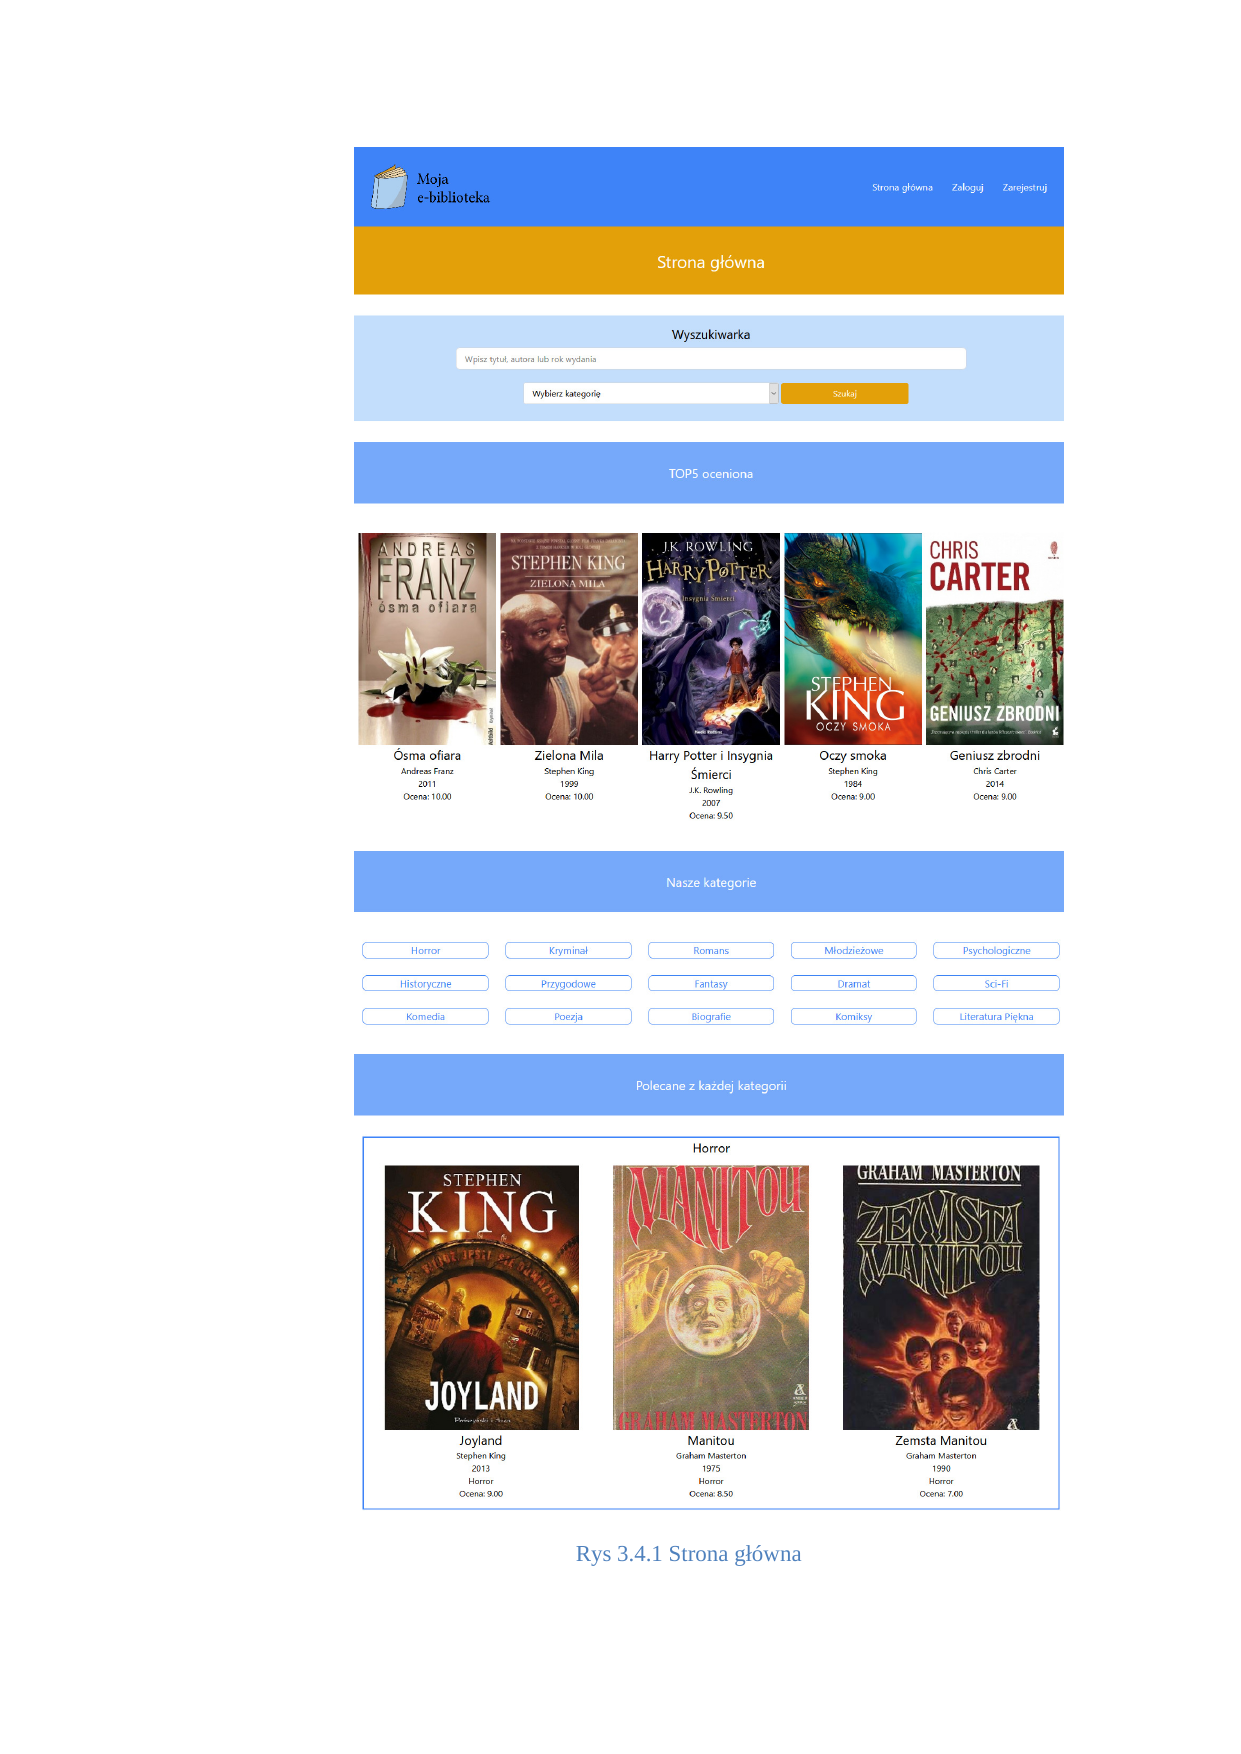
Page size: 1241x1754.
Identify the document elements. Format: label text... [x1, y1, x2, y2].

picture [354, 147, 1064, 1515]
text Rys 3.4.1 Strona główna [502, 1540, 1092, 1566]
